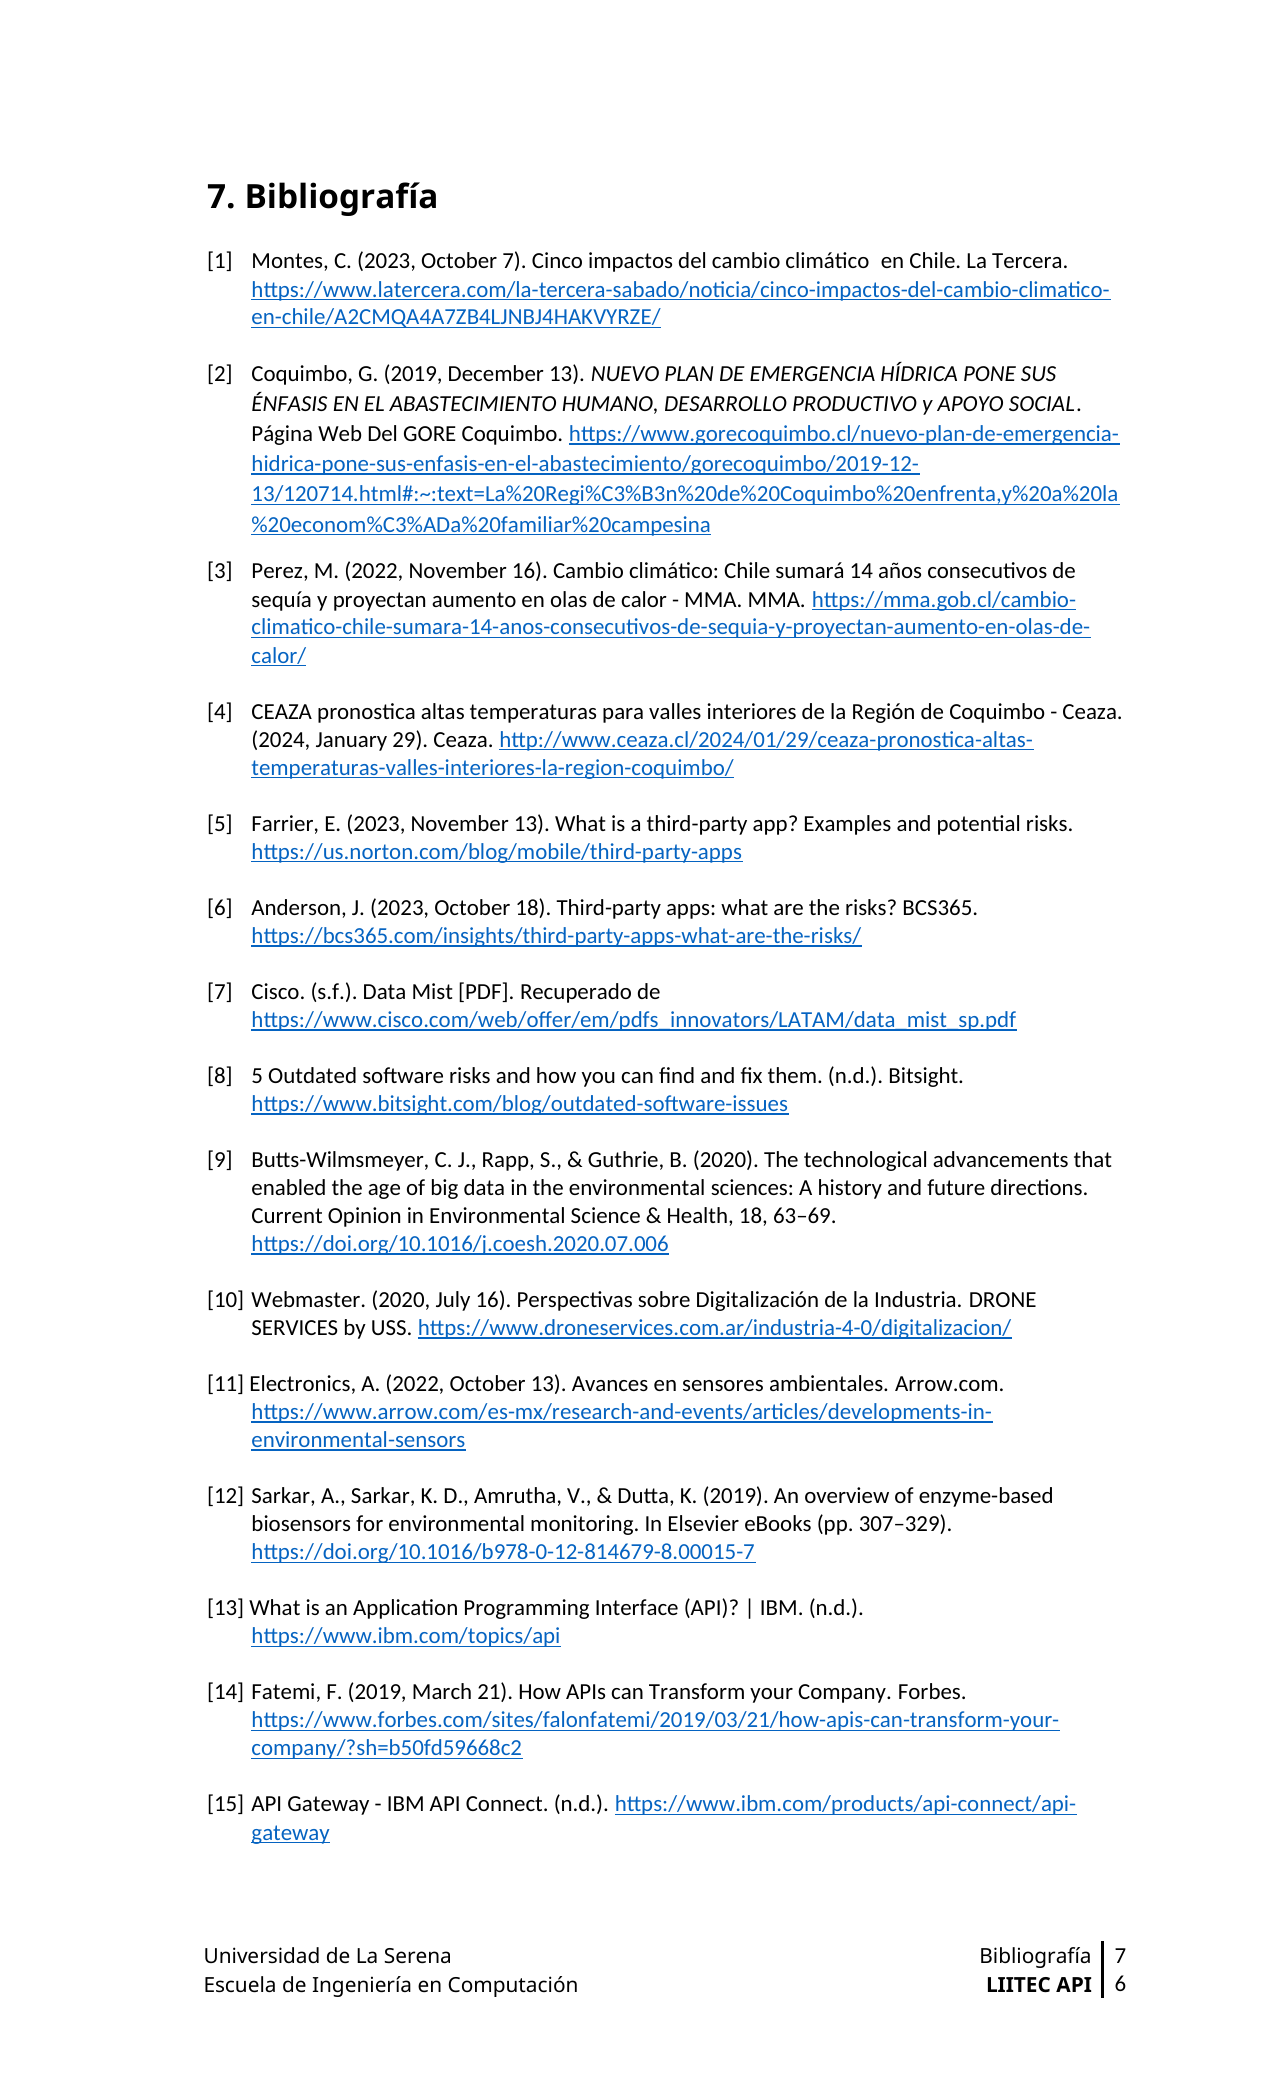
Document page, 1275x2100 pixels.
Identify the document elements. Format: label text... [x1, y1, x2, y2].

text [14] Fatemi, F. (2019, March 21). How APIs can Transform your Company. Forbes. https://www.forbes.com/sites/falonfatemi/2019/03/21/how-apis-can-transform-your-company/?sh=b50fd59668c2 [207, 1677, 1127, 1762]
text [10] Webmaster. (2020, July 16). Perspectivas sobre Digitalización de la Industria. DRONE SERVICES by USS. https://www.droneservices.com.ar/industria-4-0/digitalizacion/ [207, 1285, 1127, 1341]
text [8] 5 Outdated software risks and how you can find and fix them. (n.d.). Bitsight. https://www.bitsight.com/blog/outdated-software-issues [207, 1061, 1127, 1117]
text [7] Cisco. (s.f.). Data Mist [PDF]. Recuperado de https://www.cisco.com/web/offer/em/pdfs_innovators/LATAM/data_mist_sp.pdf [207, 977, 1127, 1033]
text [4] CEAZA pronostica altas temperaturas para valles interiores de la Región de Coquimbo - Ceaza. (2024, January 29). Ceaza. http://www.ceaza.cl/2024/01/29/ceaza-pronostica-altas-temperaturas-valles-interiores-la-region-coquimbo/ [207, 697, 1127, 781]
text [1] Montes, C. (2023, October 7). Cinco impactos del cambio climático en Chile. La Tercera. https://www.latercera.com/la-tercera-sabado/noticia/cinco-impactos-del-cambio-climatico-en-chile/A2CMQA4A7ZB4LJNBJ4HAKVYRZE/ [207, 247, 1127, 331]
text [11] Electronics, A. (2022, October 13). Avances en sensores ambientales. Arrow.com. https://www.arrow.com/es-mx/research-and-events/articles/developments-in-environmental-sensors [207, 1369, 1127, 1453]
text [9] Butts-Wilmsmeyer, C. J., Rapp, S., & Guthrie, B. (2020). The technological advancements that enabled the age of big data in the environmental sciences: A history and future directions. Current Opinion in Environmental Science & Health, 18, 63–69. https://doi.org/10.1016/j.coesh.2020.07.006 [207, 1145, 1127, 1257]
text [12] Sarkar, A., Sarkar, K. D., Amrutha, V., & Dutta, K. (2019). An overview of enzyme-based biosensors for environmental monitoring. In Elsevier eBooks (pp. 307–329). https://doi.org/10.1016/b978-0-12-814679-8.00015-7 [207, 1481, 1127, 1565]
text [13] What is an Application Programming Interface (API)? | IBM. (n.d.). https://www.ibm.com/topics/api [207, 1593, 1127, 1649]
subtitle Bibliografía [207, 173, 1127, 218]
text [3] Perez, M. (2022, November 16). Cambio climático: Chile sumará 14 años consecutivos de sequía y proyectan aumento en olas de calor - MMA. MMA. https://mma.gob.cl/cambio-climatico-chile-sumara-14-anos-consecutivos-de-sequia-y-proyectan-aumento-en-olas-de-calor/ [207, 557, 1127, 669]
text [6] Anderson, J. (2023, October 18). Third-party apps: what are the risks? BCS365. https://bcs365.com/insights/third-party-apps-what-are-the-risks/ [207, 893, 1127, 949]
text [5] Farrier, E. (2023, November 13). What is a third-party app? Examples and potential risks. https://us.norton.com/blog/mobile/third-party-apps [207, 809, 1127, 865]
text [2] Coquimbo, G. (2019, December 13). NUEVO PLAN DE EMERGENCIA HÍDRICA PONE SUS ÉNFASIS EN EL ABASTECIMIENTO HUMANO, DESARROLLO PRODUCTIVO y APOYO SOCIAL. Página Web Del GORE Coquimbo. https://www.gorecoquimbo.cl/nuevo-plan-de-emergencia-hidrica-pone-sus-enfasis-en-el-abastecimiento/gorecoquimbo/2019-12-13/120714.html#:~:text=La%20Regi%C3%B3n%20de%20Coquimbo%20enfrenta,y%20a%20la%20econom%C3%ADa%20familiar%20campesina [207, 359, 1127, 538]
text [15] API Gateway - IBM API Connect. (n.d.). https://www.ibm.com/products/api-connect/api-gateway [207, 1789, 1127, 1846]
